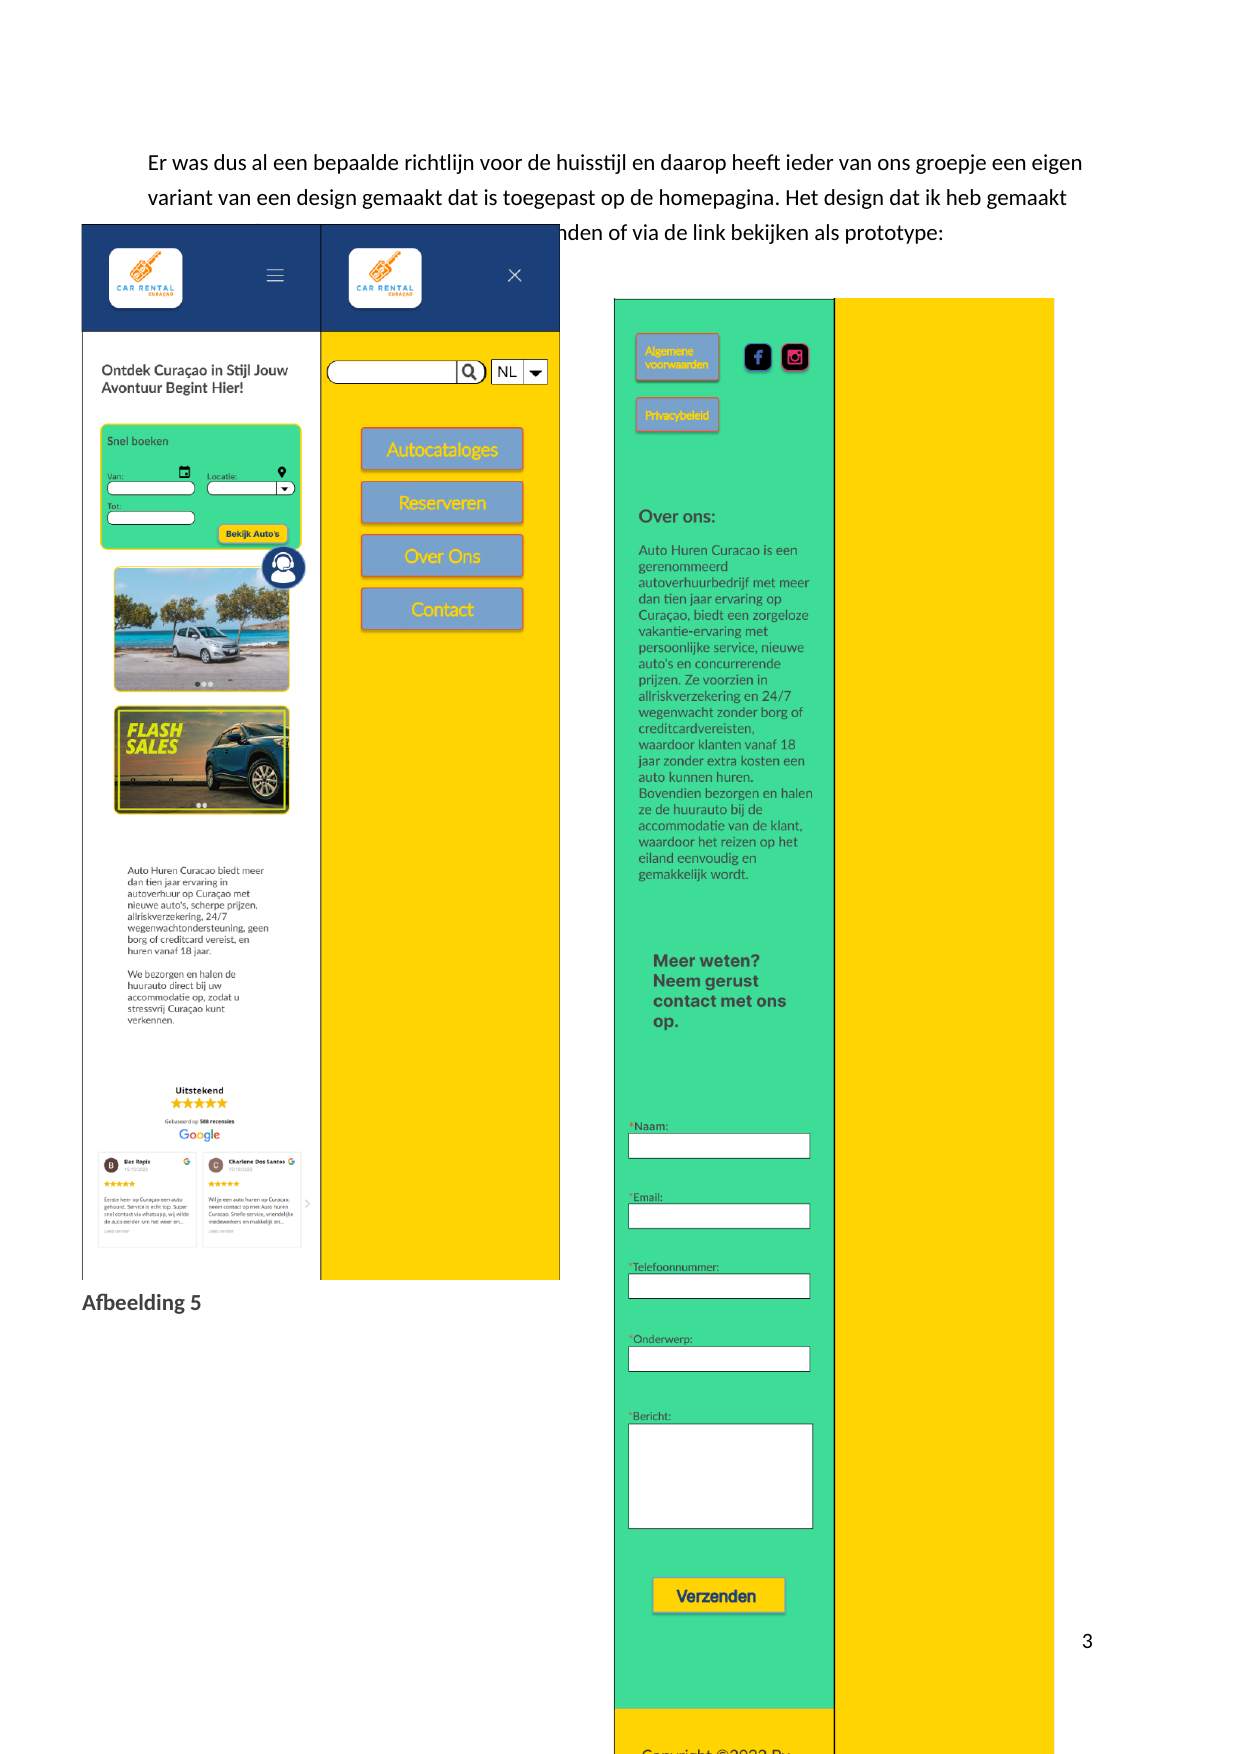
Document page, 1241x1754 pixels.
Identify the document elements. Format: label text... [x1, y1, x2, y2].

text Figma prototype link [560, 269, 1093, 377]
picture [613, 298, 1055, 1754]
text Er was dus al een bepaalde richtlijn voor de huisstijl en daarop heeft ieder van ons groepje een eigen variant van een design gemaakt dat is toegepast op de homepagina. Het design dat ik heb gemaakt kan je op Afbeelding 62 zien en hieronder vinden of via de link bekijken als prototype: [148, 148, 1093, 246]
picture [81, 224, 560, 1280]
